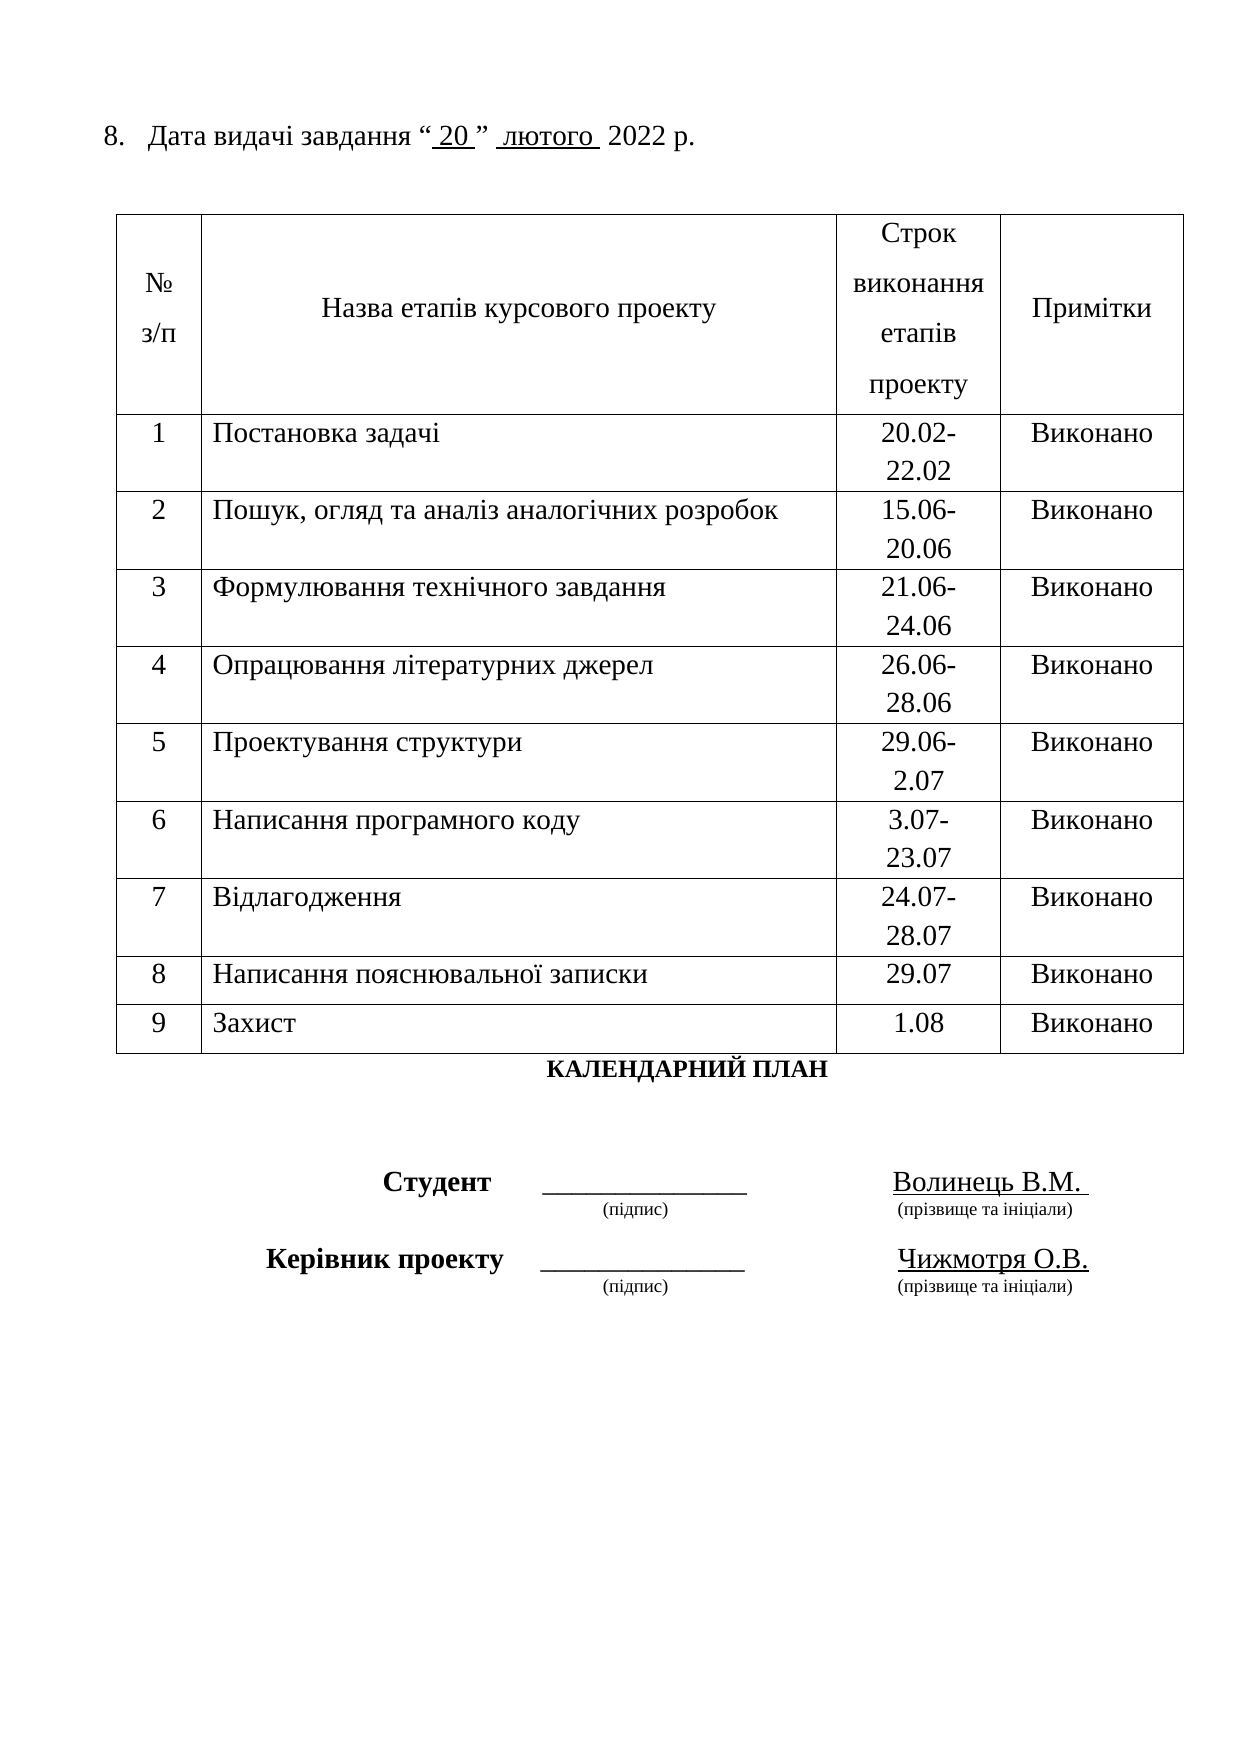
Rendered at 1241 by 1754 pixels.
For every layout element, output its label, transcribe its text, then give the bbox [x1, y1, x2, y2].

table_cell 5 [117, 724, 201, 801]
table_cell 1 [117, 415, 201, 491]
table_cell Захист [202, 1005, 836, 1053]
table_cell Формулювання технічного завдання [202, 570, 836, 646]
table_header Строк виконання етапів проекту [837, 215, 1000, 414]
table_cell Виконано [1001, 492, 1183, 568]
table_cell 3 [117, 570, 201, 646]
table_cell 6 [117, 802, 201, 878]
table_cell 21.06- 24.06 [837, 570, 1000, 646]
table_cell 29.06- 2.07 [837, 724, 1000, 801]
table_cell Виконано [1001, 957, 1183, 1004]
table_cell Виконано [1001, 647, 1183, 723]
table_cell 20.02- 22.02 [837, 415, 1000, 491]
table_header Назва етапів курсового проекту [202, 215, 836, 414]
text КАЛЕНДАРНИЙ ПЛАН [223, 1054, 1152, 1083]
table_cell 29.07 [837, 957, 1000, 1004]
table_cell Виконано [1001, 879, 1183, 956]
table_cell 24.07- 28.07 [837, 879, 1000, 956]
table_cell Виконано [1001, 724, 1183, 801]
table_cell Виконано [1001, 415, 1183, 491]
list Дата видачі завдання “ 20 ” лютого 2022 р. [103, 118, 1152, 152]
table_cell Опрацювання літературних джерел [202, 647, 836, 723]
table_cell 4 [117, 647, 201, 723]
table_cell 15.06- 20.06 [837, 492, 1000, 568]
table_cell Написання пояснювальної записки [202, 957, 836, 1004]
table_cell Пошук, огляд та аналіз аналогічних розробок [202, 492, 836, 568]
table_cell Виконано [1001, 802, 1183, 878]
table_cell Виконано [1001, 570, 1183, 646]
table_cell 8 [117, 957, 201, 1004]
table_cell Проектування структури [202, 724, 836, 801]
table_header № з/п [117, 215, 201, 414]
table_cell 7 [117, 879, 201, 956]
table_cell Постановка задачі [202, 415, 836, 491]
table_cell 3.07- 23.07 [837, 802, 1000, 878]
table_cell 2 [117, 492, 201, 568]
table_header Примітки [1001, 215, 1183, 414]
table_cell Відлагодження [202, 879, 836, 956]
table_cell 1.08 [837, 1005, 1000, 1053]
table_cell Написання програмного коду [202, 802, 836, 878]
table_cell 9 [117, 1005, 201, 1053]
text (підпис) (прізвище та ініціали) [266, 1198, 1152, 1219]
text (підпис) (прізвище та ініціали) [266, 1275, 1152, 1296]
text Керівник проекту ______________ Чижмотря О.В. [266, 1241, 1152, 1275]
table_cell 26.06- 28.06 [837, 647, 1000, 723]
text Студент ______________ Волинець В.М. [266, 1164, 1152, 1198]
table_cell Виконано [1001, 1005, 1183, 1053]
